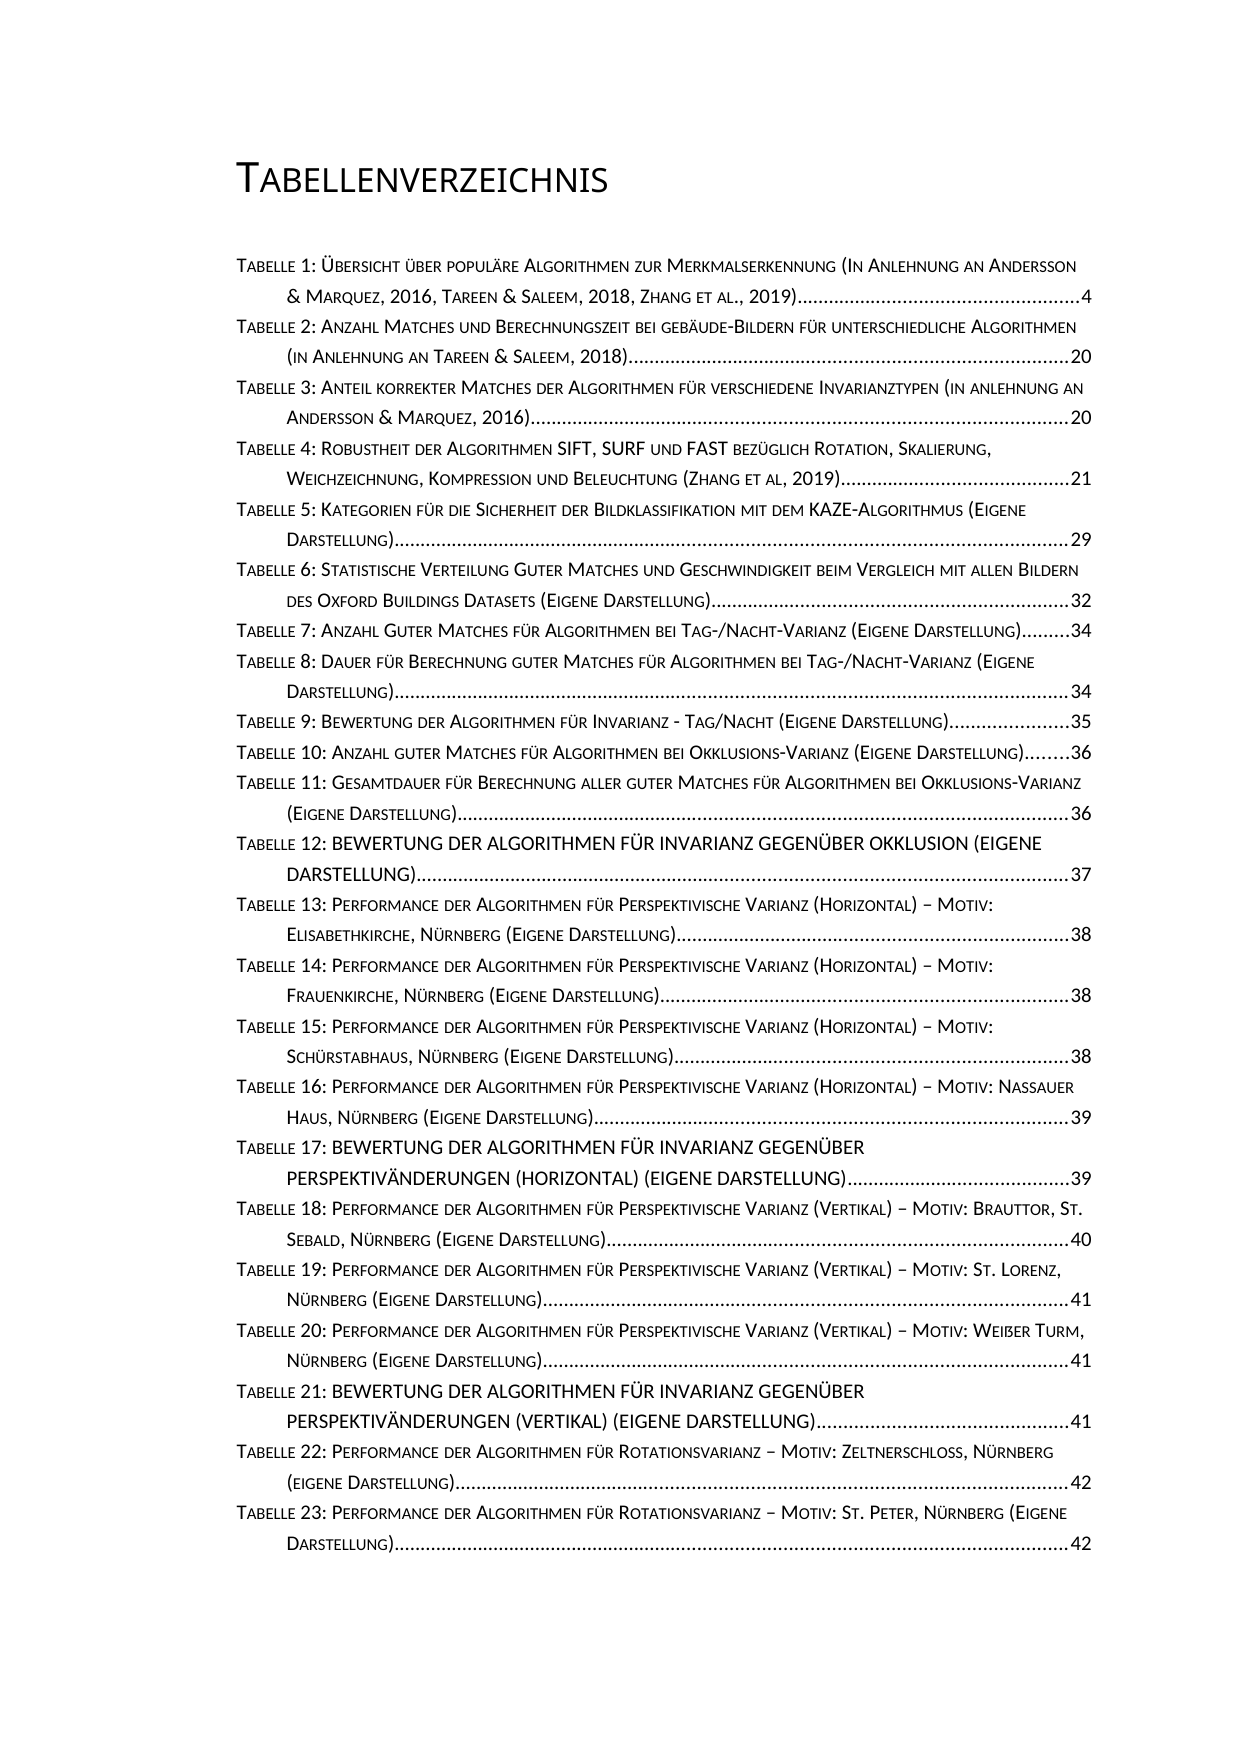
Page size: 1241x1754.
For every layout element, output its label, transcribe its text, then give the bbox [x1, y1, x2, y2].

text Tabelle 5: Kategorien für die Sicherheit der Bildklassifikation mit dem KAZE-Algorithmus (Eigene Darstellung). 29 [236, 496, 1092, 552]
text Tabelle 7: Anzahl Guter Matches für Algorithmen bei Tag-/Nacht-Varianz (Eigene Darstellung). 34 [236, 617, 1092, 643]
text Tabelle 2: Anzahl Matches und Berechnungszeit bei gebäude-Bildern für unterschiedliche Algorithmen (in Anlehnung an Tareen & Saleem, 2018). 20 [236, 313, 1092, 369]
text Tabelle 11: Gesamtdauer für Berechnung aller guter Matches für Algorithmen bei Okklusions-Varianz (Eigene Darstellung). 36 [236, 769, 1092, 825]
text Tabelle 18: Performance der Algorithmen für Perspektivische Varianz (Vertikal) – Motiv: Brauttor, St. Sebald, Nürnberg (Eigene Darstellung). 40 [236, 1195, 1092, 1251]
text Tabelle 10: Anzahl guter Matches für Algorithmen bei Okklusions-Varianz (Eigene Darstellung). 36 [236, 739, 1092, 764]
text Tabelle 20: Performance der Algorithmen für Perspektivische Varianz (Vertikal) – Motiv: Weißer Turm, Nürnberg (Eigene Darstellung). 41 [236, 1317, 1092, 1373]
text Tabelle 21: BEWERTUNG DER ALGORITHMEN FÜR INVARIANZ GEGENÜBER PERSPEKTIVÄNDERUNGEN (VERTIKAL) (EIGENE DARSTELLUNG) 41 [236, 1378, 1092, 1434]
text Tabelle 19: Performance der Algorithmen für Perspektivische Varianz (Vertikal) – Motiv: St. Lorenz, Nürnberg (Eigene Darstellung). 41 [236, 1256, 1092, 1312]
text Tabelle 14: Performance der Algorithmen für Perspektivische Varianz (Horizontal) – Motiv: Frauenkirche, Nürnberg (Eigene Darstellung). 38 [236, 952, 1092, 1008]
text Tabelle 6: Statistische Verteilung Guter Matches und Geschwindigkeit beim Vergleich mit allen Bildern des Oxford Buildings Datasets (Eigene Darstellung). 32 [236, 557, 1092, 612]
text Tabelle 4: Robustheit der Algorithmen SIFT, SURF und FAST bezüglich Rotation, Skalierung, Weichzeichnung, Kompression und Beleuchtung (Zhang et al, 2019). 21 [236, 435, 1092, 491]
text Tabelle 8: Dauer für Berechnung guter Matches für Algorithmen bei Tag-/Nacht-Varianz (Eigene Darstellung). 34 [236, 648, 1092, 704]
text Tabelle 1: Übersicht über populäre Algorithmen zur Merkmalserkennung (In Anlehnung an Andersson & Marquez, 2016, Tareen & Saleem, 2018, Zhang et al., 2019). 4 [236, 252, 1092, 308]
text Tabelle 16: Performance der Algorithmen für Perspektivische Varianz (Horizontal) – Motiv: Nassauer Haus, Nürnberg (Eigene Darstellung). 39 [236, 1074, 1092, 1129]
text Tabelle 13: Performance der Algorithmen für Perspektivische Varianz (Horizontal) – Motiv: Elisabethkirche, Nürnberg (Eigene Darstellung). 38 [236, 891, 1092, 947]
text Tabelle 3: Anteil korrekter Matches der Algorithmen für verschiedene Invarianztypen (in anlehnung an Andersson & Marquez, 2016). 20 [236, 374, 1092, 430]
text Tabelle 23: Performance der Algorithmen für Rotationsvarianz – Motiv: St. Peter, Nürnberg (Eigene Darstellung). 42 [236, 1499, 1092, 1555]
text Tabelle 12: BEWERTUNG DER ALGORITHMEN FÜR INVARIANZ GEGENÜBER OKKLUSION (EIGENE DARSTELLUNG) 37 [236, 830, 1092, 886]
text Tabelle 22: Performance der Algorithmen für Rotationsvarianz – Motiv: Zeltnerschloss, Nürnberg (eigene Darstellung). 42 [236, 1439, 1092, 1494]
text Tabelle 17: BEWERTUNG DER ALGORITHMEN FÜR INVARIANZ GEGENÜBER PERSPEKTIVÄNDERUNGEN (HORIZONTAL) (EIGENE DARSTELLUNG) 39 [236, 1134, 1092, 1190]
text Tabellenverzeichnis [236, 148, 1092, 204]
text Tabelle 15: Performance der Algorithmen für Perspektivische Varianz (Horizontal) – Motiv: Schürstabhaus, Nürnberg (Eigene Darstellung). 38 [236, 1013, 1092, 1069]
text Tabelle 9: Bewertung der Algorithmen für Invarianz - Tag/Nacht (Eigene Darstellung) 35 [236, 709, 1092, 734]
